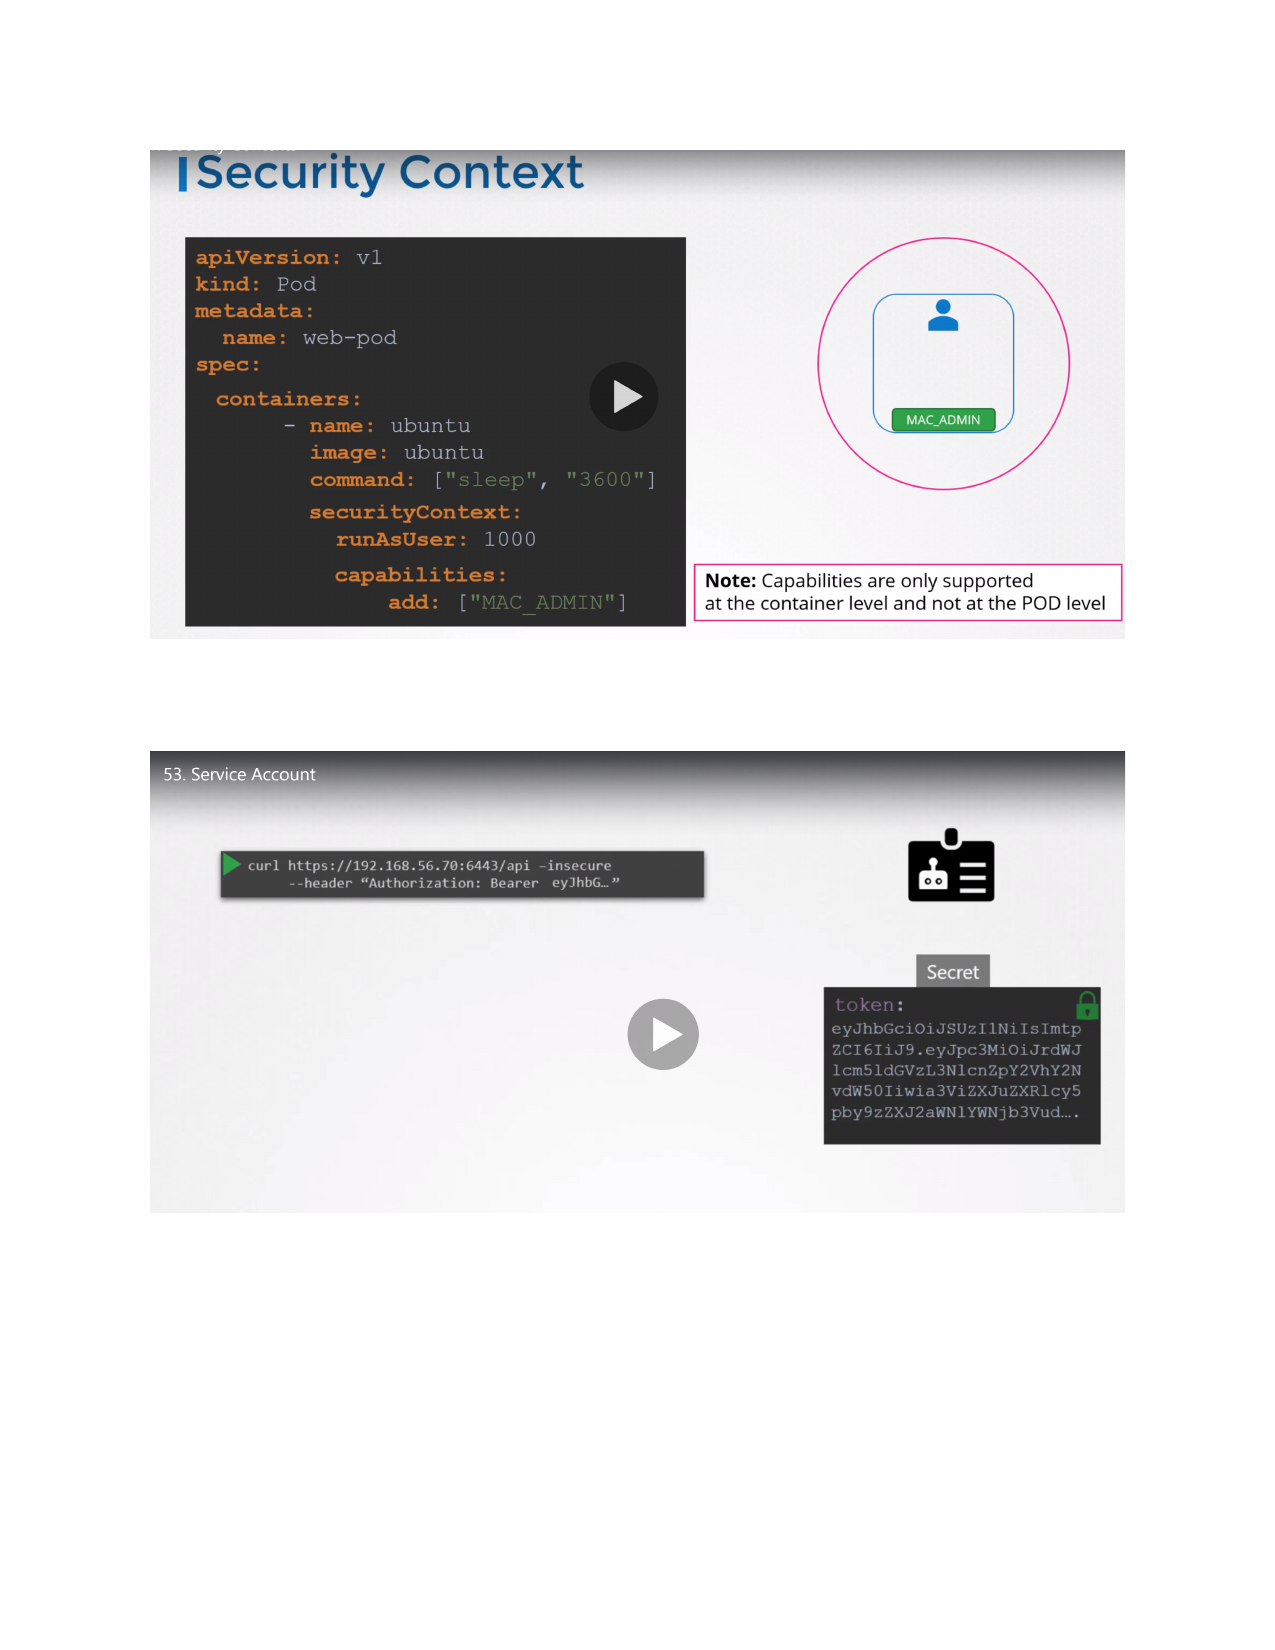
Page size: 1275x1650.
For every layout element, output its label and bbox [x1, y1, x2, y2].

picture [150, 751, 1125, 1213]
picture [150, 150, 1125, 639]
